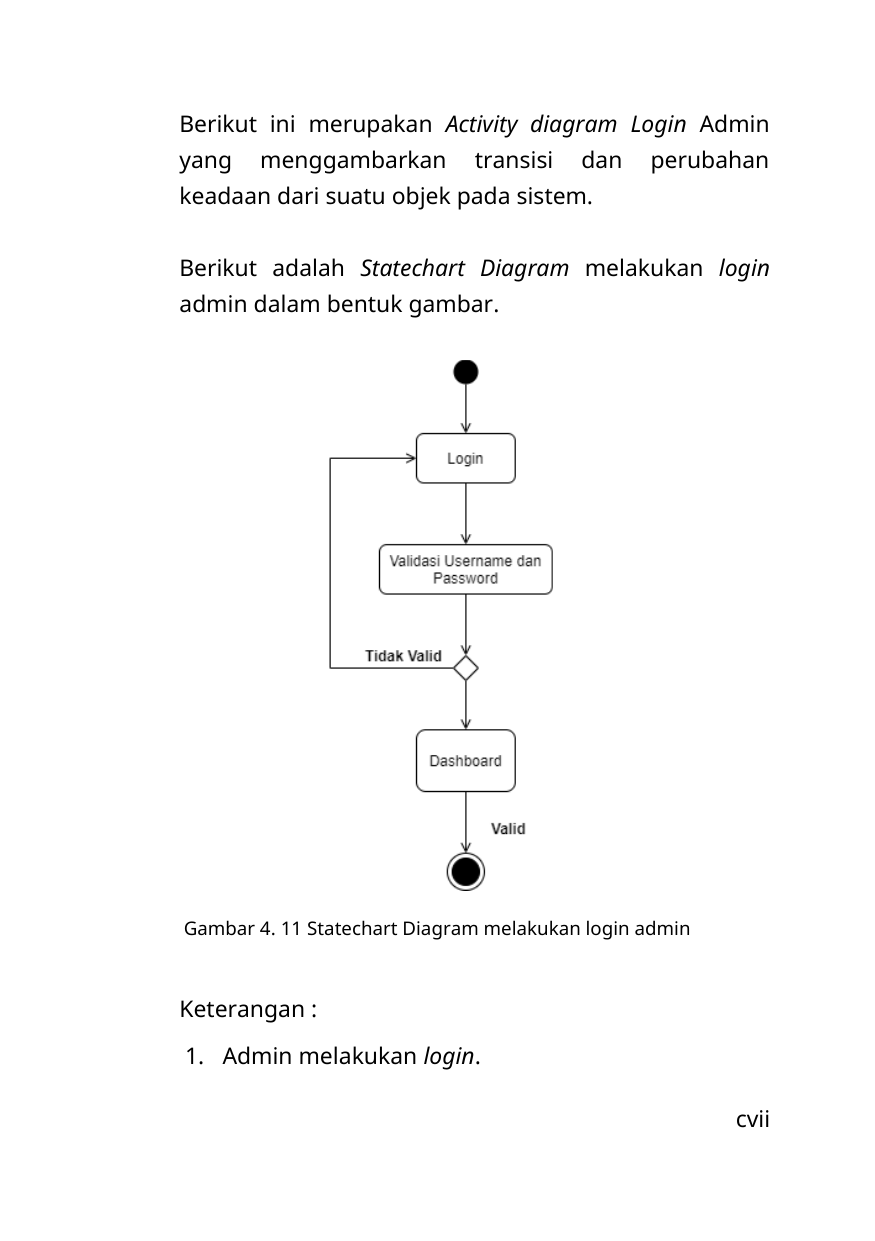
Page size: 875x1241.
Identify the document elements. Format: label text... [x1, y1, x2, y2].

text Keterangan : [179, 993, 770, 1024]
text Gambar 4. 11 Statechart Diagram melakukan login admin [104, 916, 770, 941]
list Admin melakukan login. [185, 1040, 770, 1071]
text Berikut ini merupakan Activity diagram Login Admin yang menggambarkan transisi dan perubahan keadaan dari suatu objek pada sistem. [179, 108, 770, 211]
text Berikut adalah Statechart Diagram melakukan login admin dalam bentuk gambar. [179, 252, 770, 319]
picture [321, 360, 553, 891]
